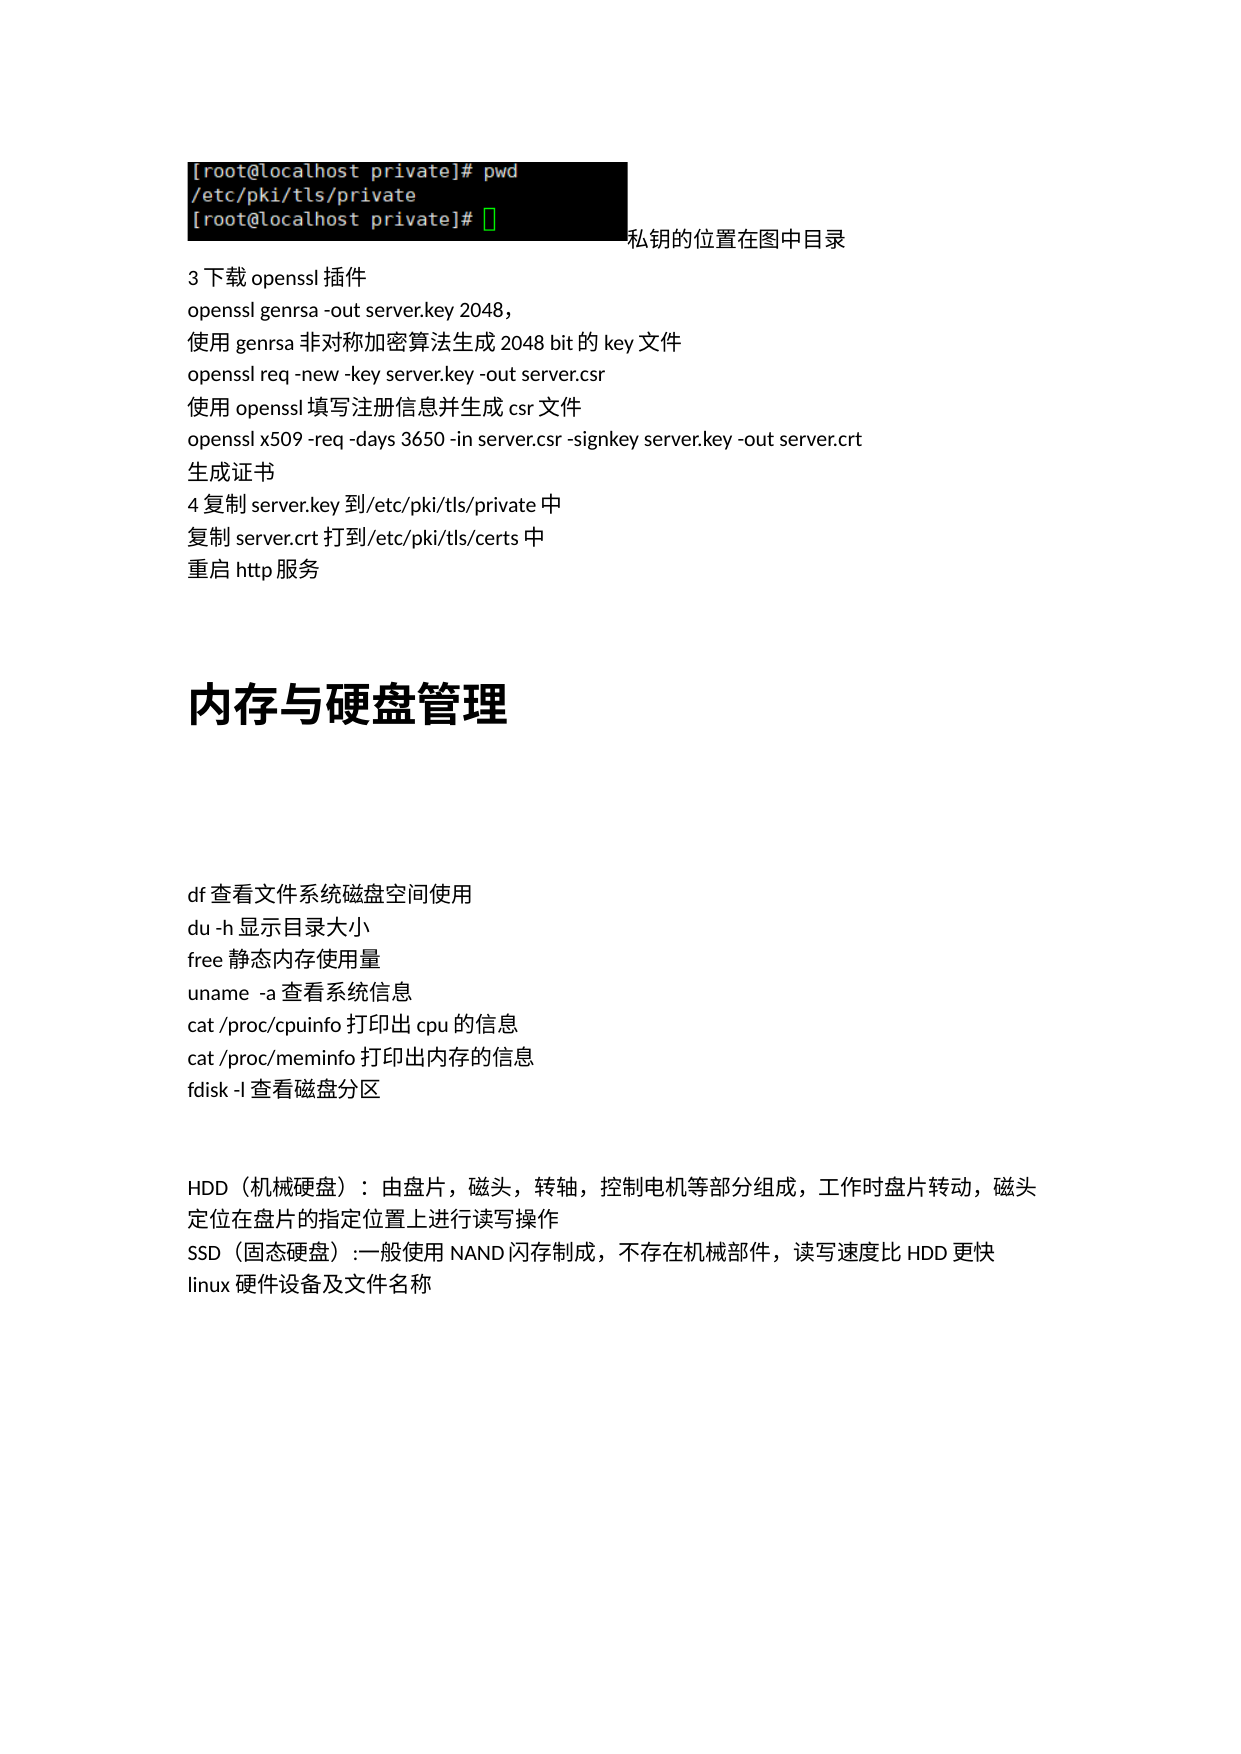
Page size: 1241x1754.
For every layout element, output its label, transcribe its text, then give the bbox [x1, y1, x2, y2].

text fdisk -l 查看磁盘分区 [187, 1072, 1053, 1104]
text 使用genrsa非对称加密算法生成2048 bit的key文件 [187, 324, 1053, 357]
text uname -a 查看系统信息 [187, 974, 1053, 1007]
text 使用openssl填写注册信息并生成csr文件 [187, 389, 1053, 422]
text cat /proc/meminfo 打印出内存的信息 [187, 1039, 1053, 1072]
text 复制server.crt 打到/etc/pki/tls/certs中 [187, 519, 1053, 552]
subtitle 内存与硬盘管理 [187, 652, 1053, 750]
text free 静态内存使用量 [187, 942, 1053, 974]
picture [187, 162, 628, 241]
text SSD（固态硬盘）:一般使用NAND闪存制成，不存在机械部件，读写速度比HDD更快 [187, 1234, 1053, 1267]
text openssl req -new -key server.key -out server.csr [187, 357, 1053, 389]
text du -h 显示目录大小 [187, 909, 1053, 942]
text 重启http服务 [187, 552, 1053, 584]
text 3下载openssl插件 [187, 259, 1053, 292]
text 生成证书 [187, 454, 1053, 487]
text 4复制server.key到/etc/pki/tls/private中 [187, 487, 1053, 519]
text cat /proc/cpuinfo 打印出cpu的信息 [187, 1007, 1053, 1039]
text linux 硬件设备及文件名称 [187, 1267, 1053, 1299]
text openssl x509 -req -days 3650 -in server.csr -signkey server.key -out server.crt [187, 422, 1053, 454]
text df 查看文件系统磁盘空间使用 [187, 877, 1053, 909]
text openssl genrsa -out server.key 2048， [187, 292, 1053, 324]
text HDD（机械硬盘）：由盘片，磁头，转轴，控制电机等部分组成，工作时盘片转动，磁头定位在盘片的指定位置上进行读写操作 [187, 1169, 1053, 1234]
